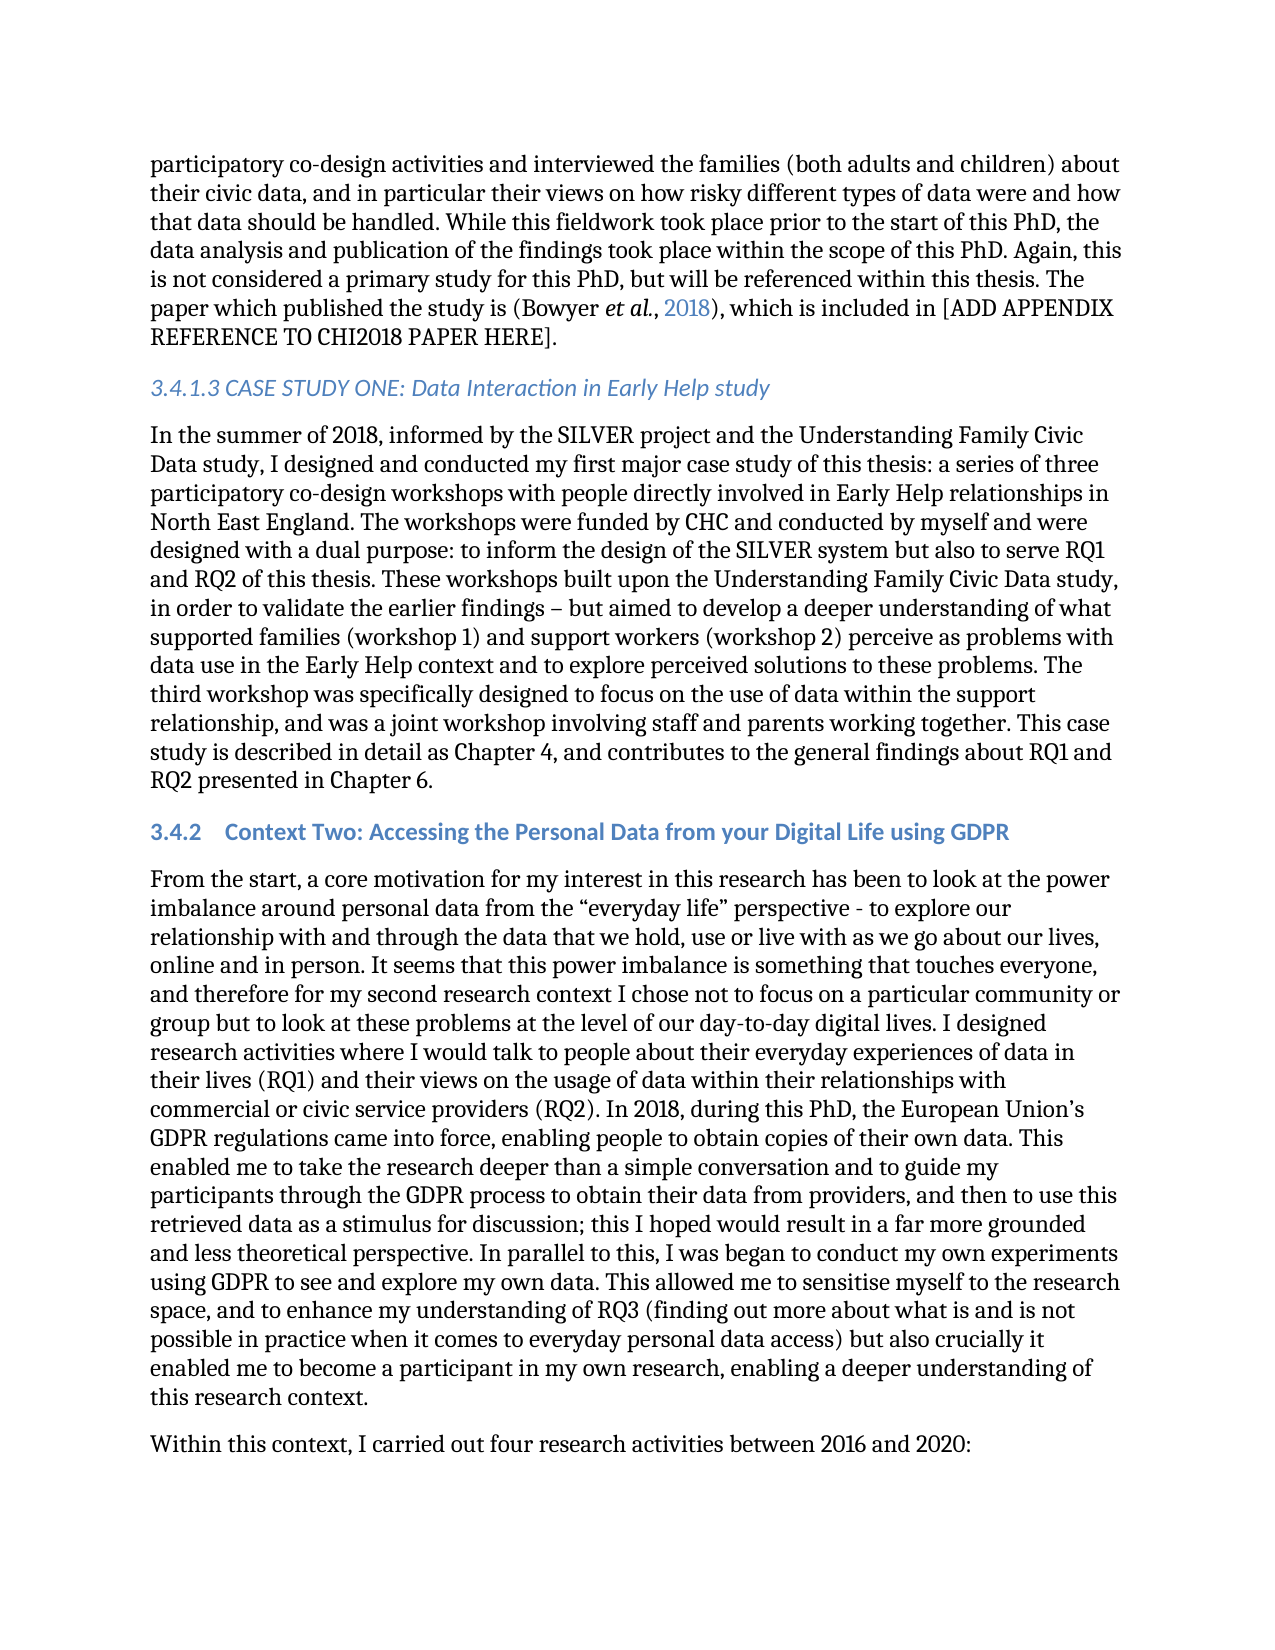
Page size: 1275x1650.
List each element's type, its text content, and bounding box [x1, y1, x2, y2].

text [150, 150, 1125, 351]
subtitle 3.4.1.3 CASE STUDY ONE: Data Interaction in Early Help study [150, 372, 1125, 403]
subtitle 3.4.2 Context Two: Accessing the Personal Data from your Digital Life using GDPR [150, 816, 1125, 846]
text From the start, a core motivation for my interest in this research has been to look at the power imbalance around personal data from the “everyday life” perspective - to explore our relationship with and through the data that we hold, use or live with as we go about our lives, online and in person. It seems that this power imbalance is something that touches everyone, and therefore for my second research context I chose not to focus on a particular community or group but to look at these problems at the level of our day-to-day digital lives. I designed research activities where I would talk to people about their everyday experiences of data in their lives (RQ1) and their views on the usage of data within their relationships with commercial or civic service providers (RQ2). In 2018, during this PhD, the European Union’s GDPR regulations came into force, enabling people to obtain copies of their own data. This enabled me to take the research deeper than a simple conversation and to guide my participants through the GDPR process to obtain their data from providers, and then to use this retrieved data as a stimulus for discussion; this I hoped would result in a far more grounded and less theoretical perspective. In parallel to this, I was began to conduct my own experiments using GDPR to see and explore my own data. This allowed me to sensitise myself to the research space, and to enhance my understanding of RQ3 (finding out more about what is and is not possible in practice when it comes to everyday personal data access) but also crucially it enabled me to become a participant in my own research, enabling a deeper understanding of this research context. [150, 865, 1125, 1411]
text Within this context, I carried out four research activities between 2016 and 2020: [150, 1430, 1125, 1459]
text In the summer of 2018, informed by the SILVER project and the Understanding Family Civic Data study, I designed and conducted my first major case study of this thesis: a series of three participatory co-design workshops with people directly involved in Early Help relationships in North East England. The workshops were funded by CHC and conducted by myself and were designed with a dual purpose: to inform the design of the SILVER system but also to serve RQ1 and RQ2 of this thesis. These workshops built upon the Understanding Family Civic Data study, in order to validate the earlier findings – but aimed to develop a deeper understanding of what supported families (workshop 1) and support workers (workshop 2) perceive as problems with data use in the Early Help context and to explore perceived solutions to these problems. The third workshop was specifically designed to focus on the use of data within the support relationship, and was a joint workshop involving staff and parents working together. This case study is described in detail as Chapter 4, and contributes to the general findings about RQ1 and RQ2 presented in Chapter 6. [150, 421, 1125, 795]
